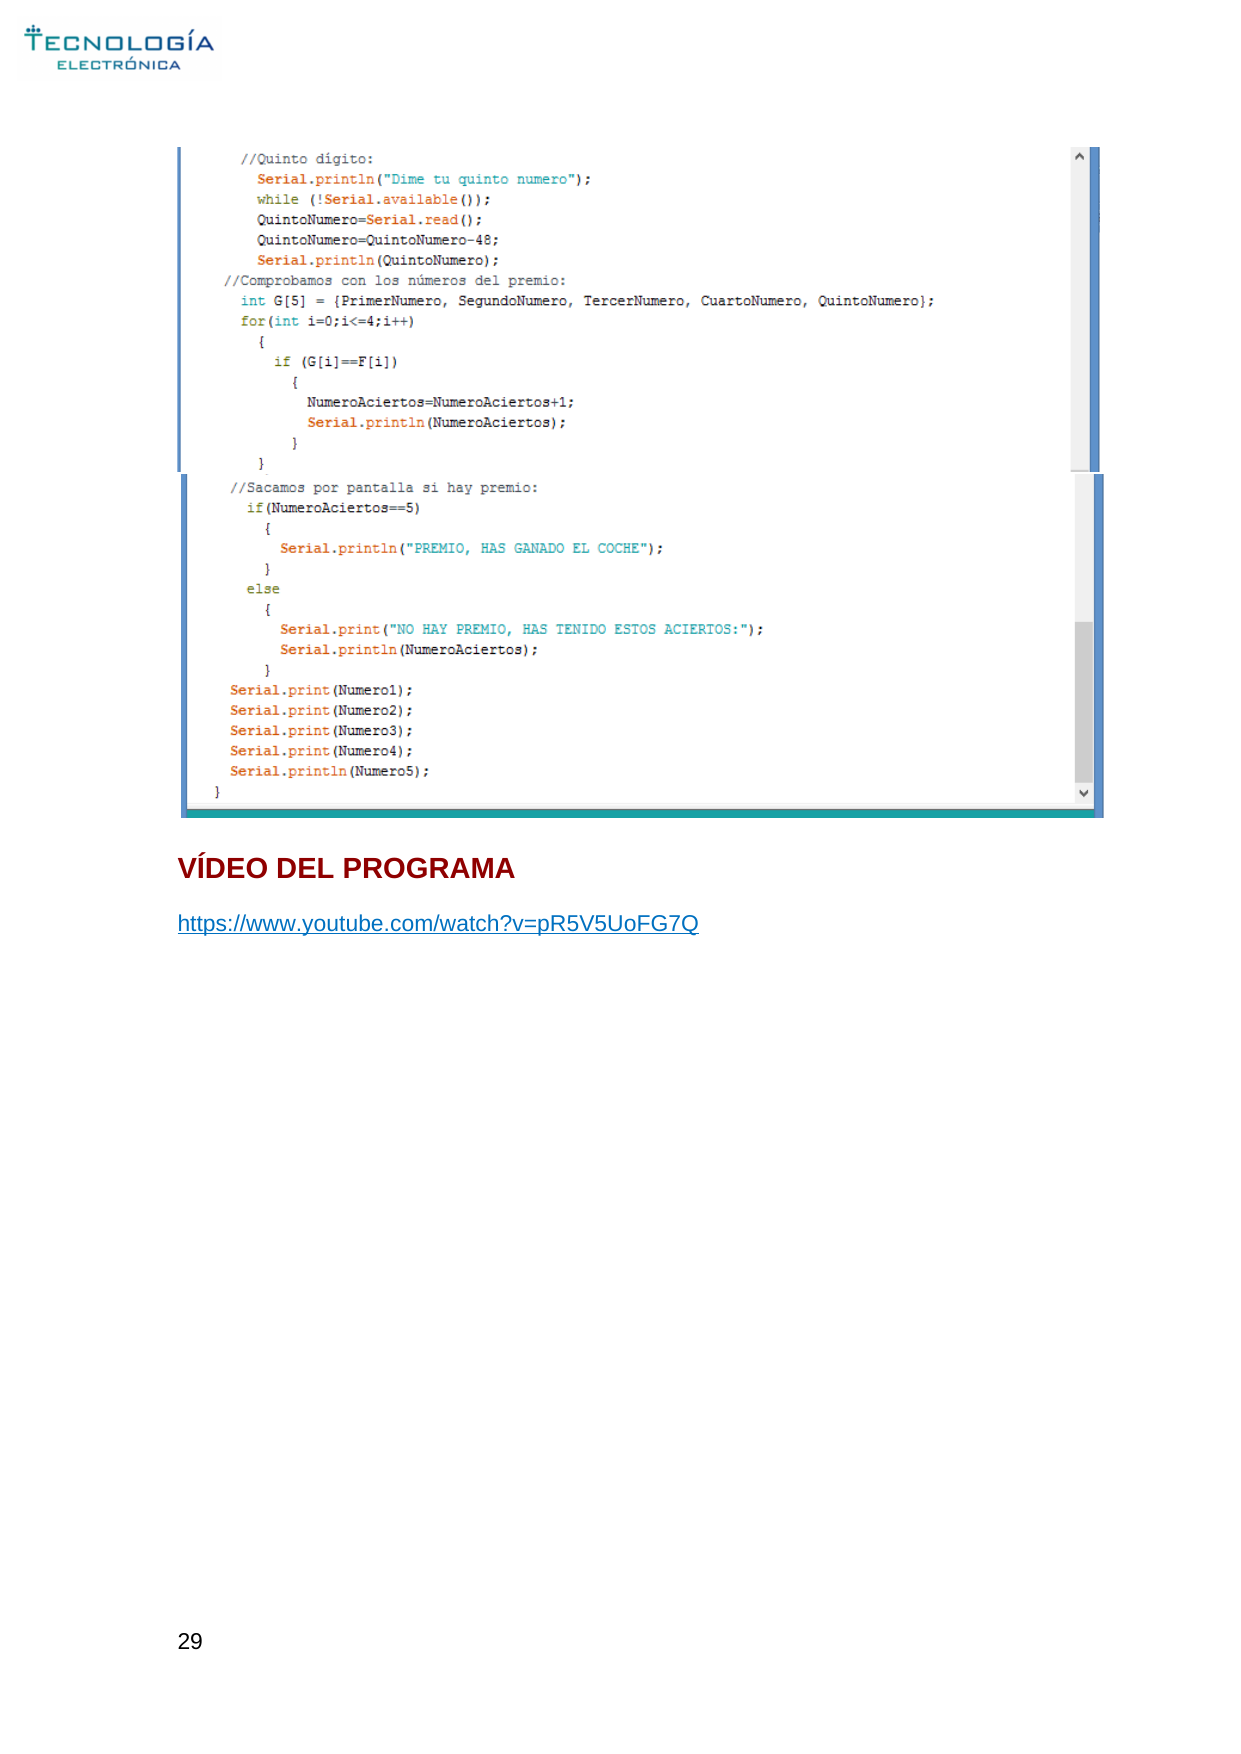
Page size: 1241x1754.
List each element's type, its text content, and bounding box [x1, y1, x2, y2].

picture [177, 147, 1100, 472]
picture [181, 474, 1104, 818]
picture [16, 16, 223, 81]
text https://www.youtube.com/watch?v=pR5V5UoFG7Q [177, 910, 1063, 937]
